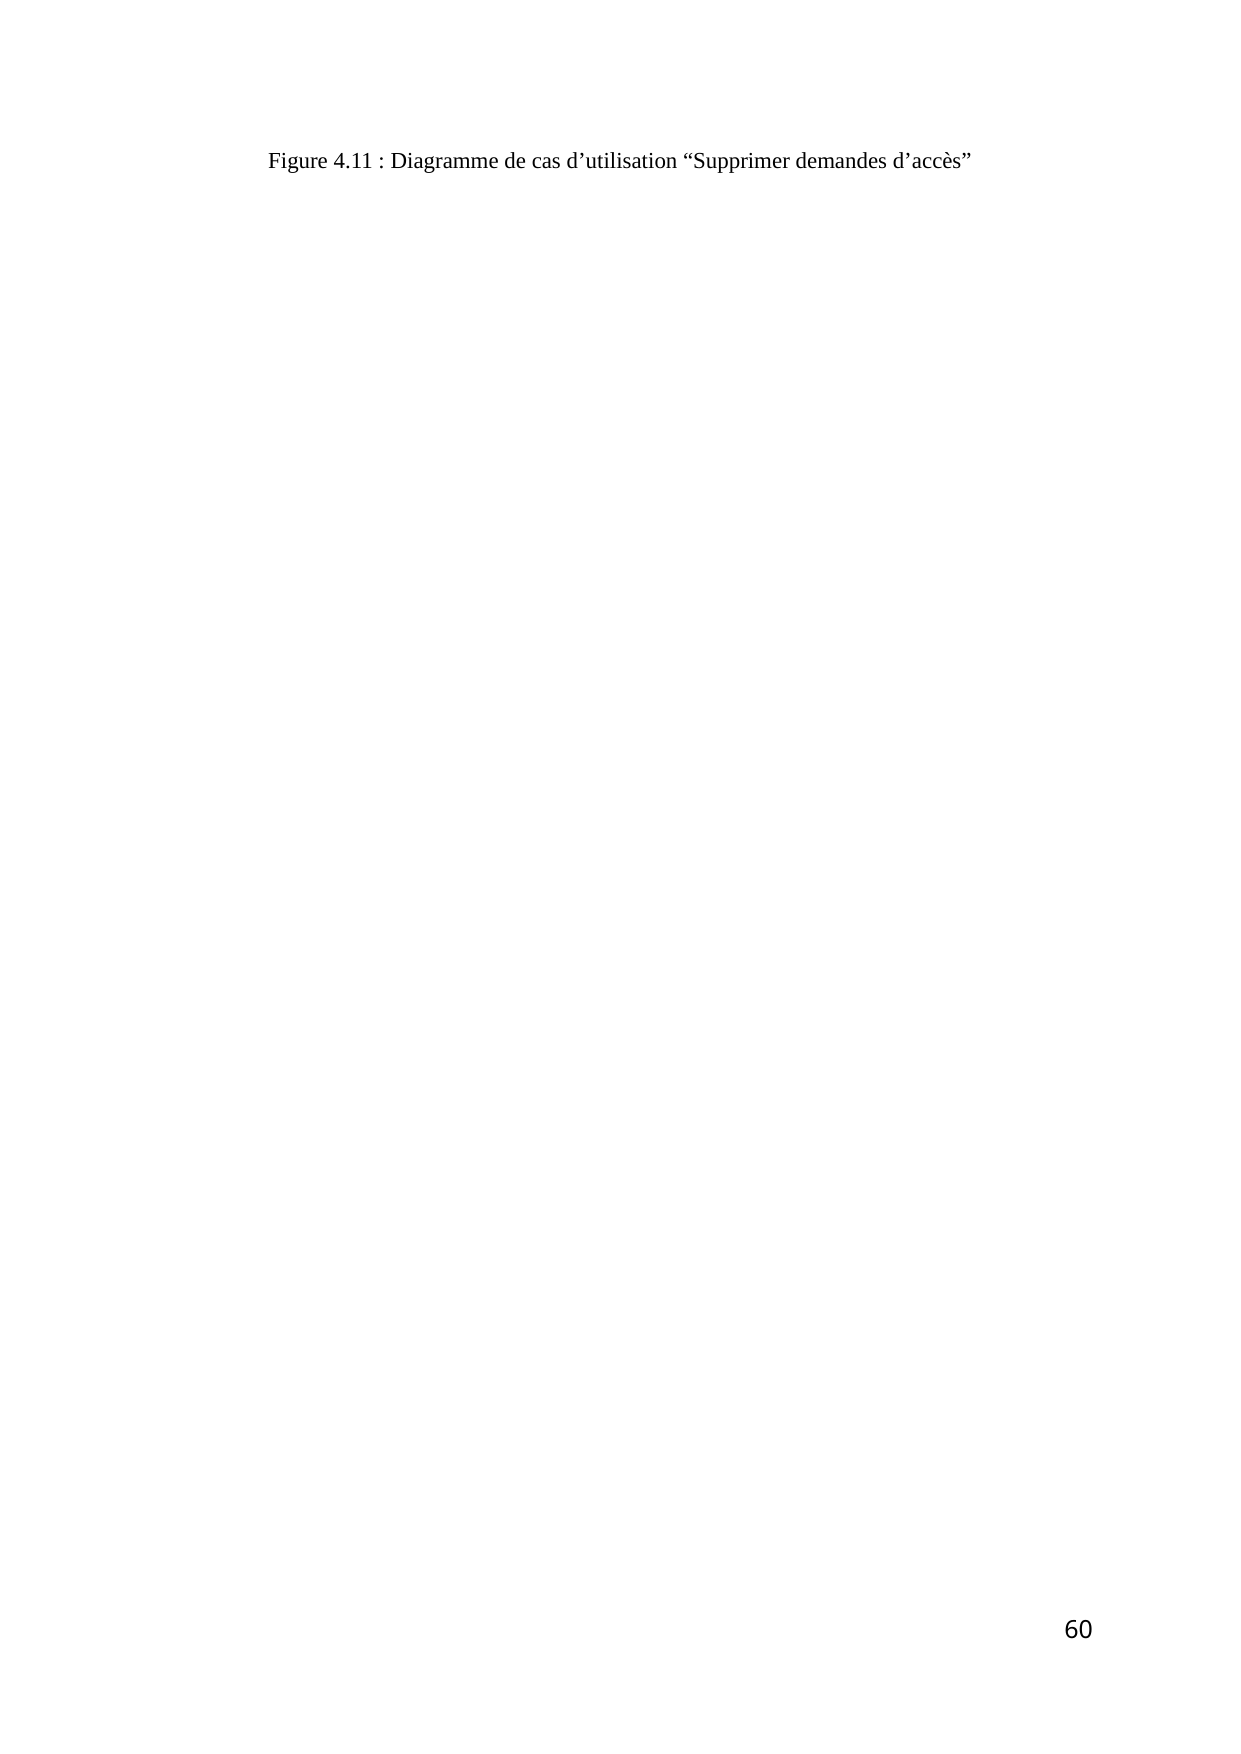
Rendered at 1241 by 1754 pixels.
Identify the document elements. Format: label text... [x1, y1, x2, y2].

subtitle Figure 4.11 : Diagramme de cas d’utilisation “Supprimer demandes d’accès” [148, 148, 1093, 174]
